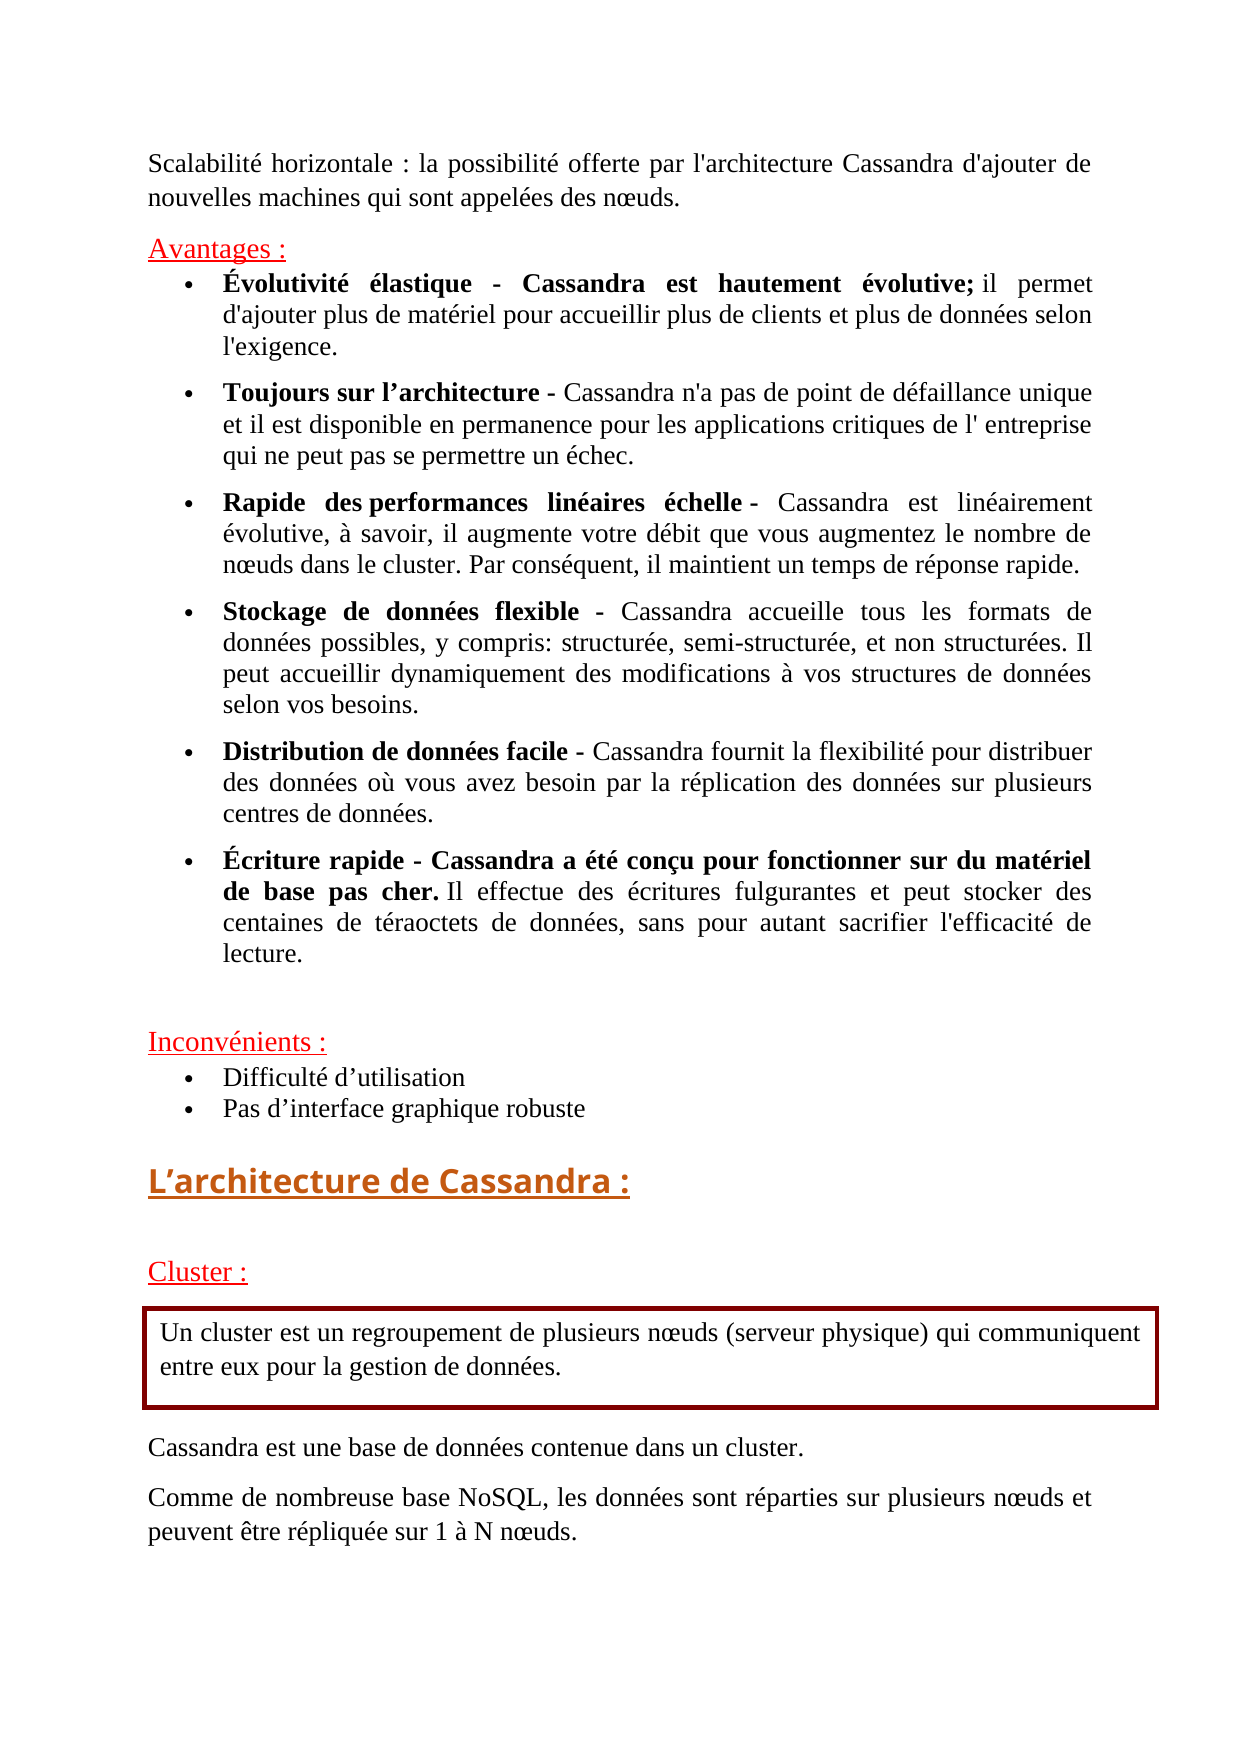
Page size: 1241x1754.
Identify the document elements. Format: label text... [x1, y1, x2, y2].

subtitle Inconvénients : [148, 1024, 1093, 1058]
list Toujours sur l’architecture - Cassandra n'a pas de point de défaillance unique et il est disponible en permanence pour les applications critiques de l' entreprise qui ne peut pas se permettre un échec. [185, 377, 1093, 470]
text Cassandra est une base de données contenue dans un cluster. [148, 1431, 1093, 1462]
list Difficulté d’utilisation [185, 1061, 1093, 1092]
subtitle Avantages : [148, 231, 1093, 265]
text Comme de nombreuse base NoSQL, les données sont réparties sur plusieurs nœuds et peuvent être répliquée sur 1 à N nœuds. [148, 1481, 1093, 1546]
subtitle L’architecture de Cassandra : [148, 1158, 1093, 1204]
list Distribution de données facile - Cassandra fournit la flexibilité pour distribuer des données où vous avez besoin par la réplication des données sur plusieurs centres de données. [185, 735, 1093, 828]
list Évolutivité élastique - Cassandra est hautement évolutive; il permet d'ajouter plus de matériel pour accueillir plus de clients et plus de données selon l'exigence. [185, 267, 1093, 361]
text Scalabilité horizontale : la possibilité offerte par l'architecture Cassandra d'ajouter de nouvelles machines qui sont appelées des nœuds. [148, 148, 1093, 212]
list Pas d’interface graphique robuste [185, 1092, 1093, 1123]
list Rapide des performances linéaires échelle - Cassandra est linéairement évolutive, à savoir, il augmente votre débit que vous augmentez le nombre de nœuds dans le cluster. Par conséquent, il maintient un temps de réponse rapide. [185, 486, 1093, 579]
list Stockage de données flexible - Cassandra accueille tous les formats de données possibles, y compris: structurée, semi-structurée, et non structurées. Il peut accueillir dynamiquement des modifications à vos structures de données selon vos besoins. [185, 595, 1093, 719]
list Écriture rapide - Cassandra a été conçu pour fonctionner sur du matériel de base pas cher. Il effectue des écritures fulgurantes et peut stocker des centaines de téraoctets de données, sans pour autant sacrifier l'efficacité de lecture. [185, 844, 1093, 968]
subtitle Cluster : [148, 1254, 1093, 1288]
